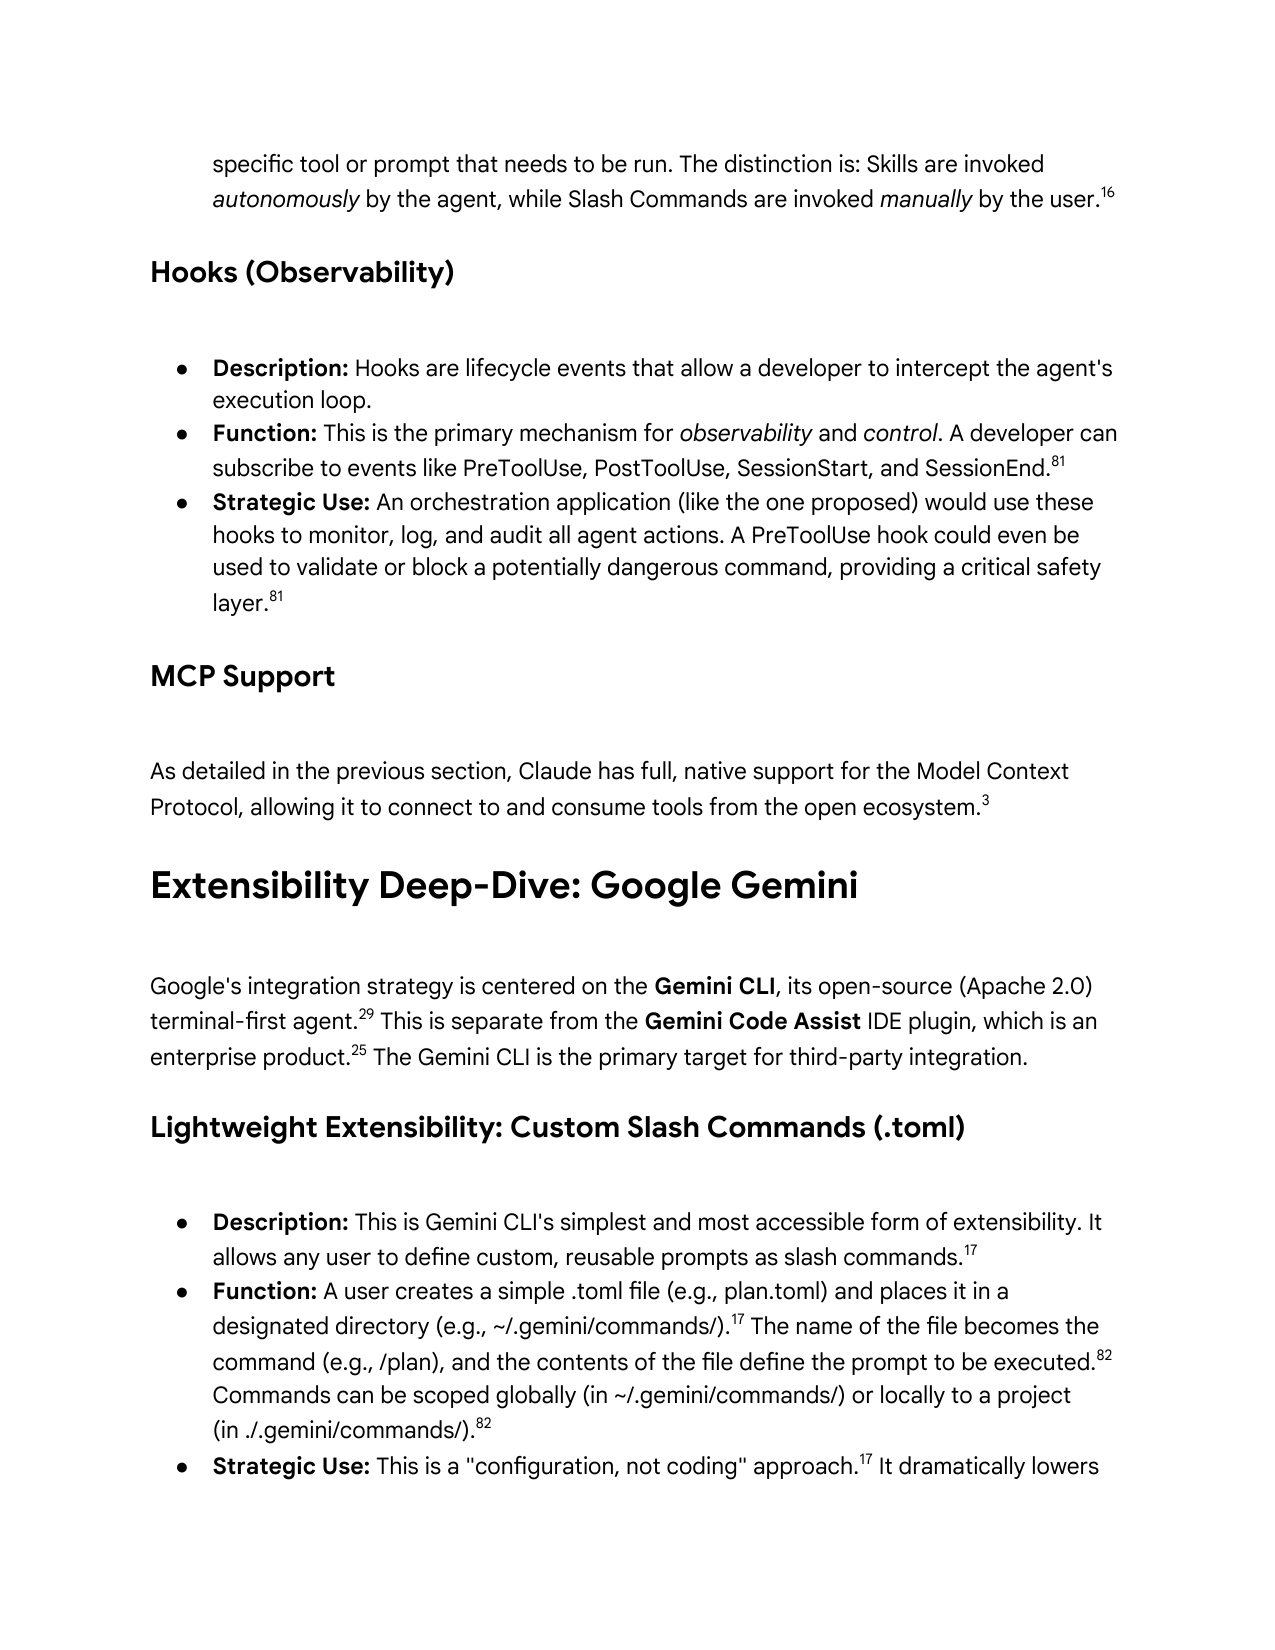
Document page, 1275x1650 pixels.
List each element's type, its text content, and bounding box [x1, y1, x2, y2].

text As detailed in the previous section, Claude has full, native support for the Model Context Protocol, allowing it to connect to and consume tools from the open ecosystem.3 [150, 758, 1125, 822]
text Google's integration strategy is centered on the Gemini CLI, its open-source (Apache 2.0) terminal-first agent.29 This is separate from the Gemini Code Assist IDE plugin, which is an enterprise product.25 The Gemini CLI is the primary target for third-party integration. [150, 972, 1125, 1072]
subtitle Extensibility Deep-Dive: Google Gemini [150, 862, 1125, 909]
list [175, 150, 1125, 214]
subtitle Hooks (Observability) [150, 254, 1125, 291]
list Strategic Use: An orchestration application (like the one proposed) would use these hooks to monitor, log, and audit all agent actions. A PreToolUse hook could even be used to validate or block a potentially dangerous command, providing a critical safety layer.81 [175, 488, 1125, 618]
subtitle Lightweight Extensibility: Custom Slash Commands (.toml) [150, 1109, 1125, 1146]
list Function: A user creates a simple .toml file (e.g., plan.toml) and places it in a designated directory (e.g., ~/.gemini/commands/).17 The name of the file becomes the command (e.g., /plan), and the contents of the file define the prompt to be executed.82 Commands can be scoped globally (in ~/.gemini/commands/) or locally to a project (in ./.gemini/commands/).82 [175, 1277, 1125, 1446]
list Description: Hooks are lifecycle events that allow a developer to intercept the agent's execution loop. [175, 354, 1125, 415]
list Description: This is Gemini CLI's simplest and most accessible form of extensibility. It allows any user to define custom, reusable prompts as slash commands.17 [175, 1208, 1125, 1273]
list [175, 1450, 1125, 1482]
list Function: This is the primary mechanism for observability and control. A developer can subscribe to events like PreToolUse, PostToolUse, SessionStart, and SessionEnd.81 [175, 419, 1125, 484]
subtitle MCP Support [150, 658, 1125, 695]
